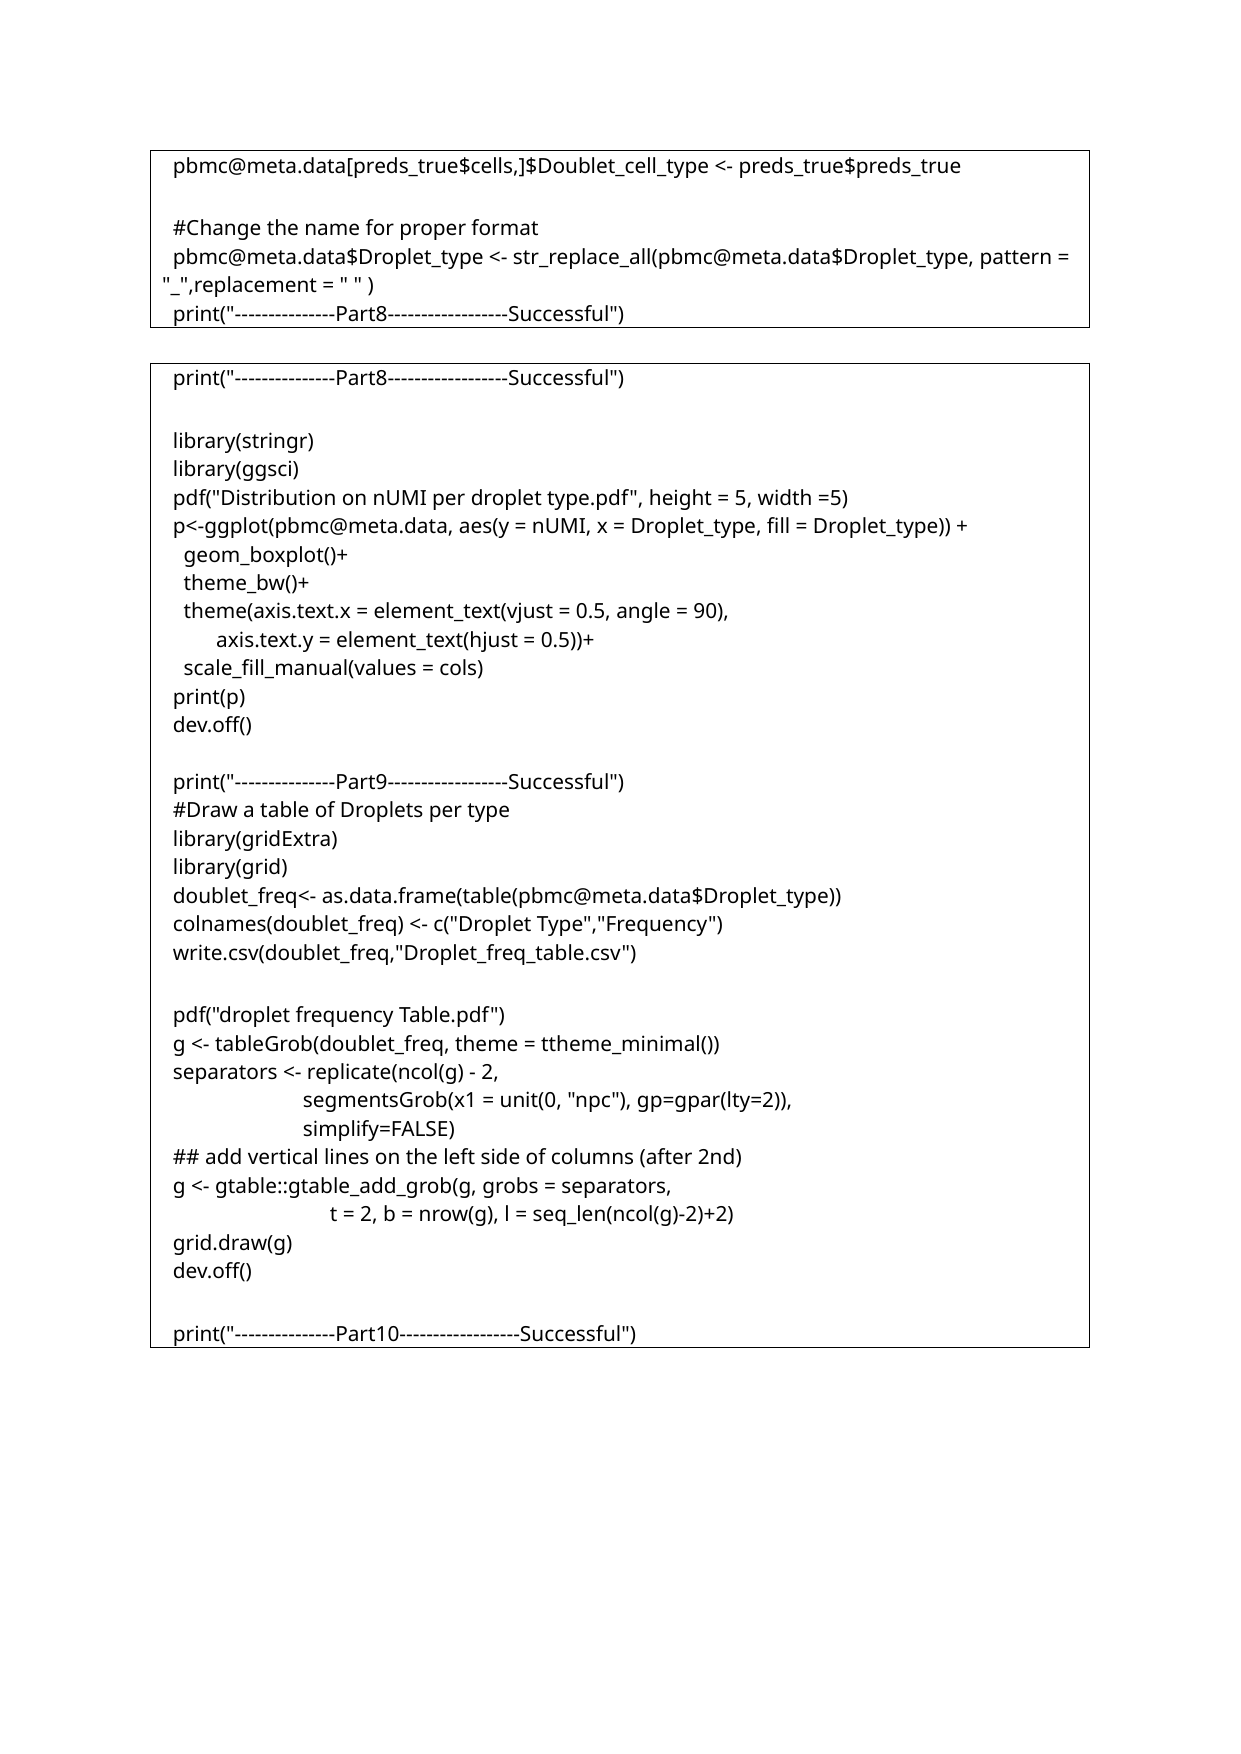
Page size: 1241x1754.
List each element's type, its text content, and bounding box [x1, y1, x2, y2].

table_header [151, 151, 1089, 327]
table_header print("---------------Part8------------------Successful") library(stringr) library(ggsci) pdf("Distribution on nUMI per droplet type.pdf", height = 5, width =5) p<-ggplot(pbmc@meta.data, aes(y = nUMI, x = Droplet_type, fill = Droplet_type)) + geom_boxplot()+ theme_bw()+ theme(axis.text.x = element_text(vjust = 0.5, angle = 90), axis.text.y = element_text(hjust = 0.5))+ scale_fill_manual(values = cols) print(p) dev.off() print("---------------Part9------------------Successful") #Draw a table of Droplets per type library(gridExtra) library(grid) doublet_freq<- as.data.frame(table(pbmc@meta.data$Droplet_type)) colnames(doublet_freq) <- c("Droplet Type","Frequency") write.csv(doublet_freq,"Droplet_freq_table.csv") pdf("droplet frequency Table.pdf") g <- tableGrob(doublet_freq, theme = ttheme_minimal()) separators <- replicate(ncol(g) - 2, segmentsGrob(x1 = unit(0, "npc"), gp=gpar(lty=2)), simplify=FALSE) ## add vertical lines on the left side of columns (after 2nd) g <- gtable::gtable_add_grob(g, grobs = separators, t = 2, b = nrow(g), l = seq_len(ncol(g)-2)+2) grid.draw(g) dev.off() print("---------------Part10------------------Successful") [151, 364, 1089, 1347]
